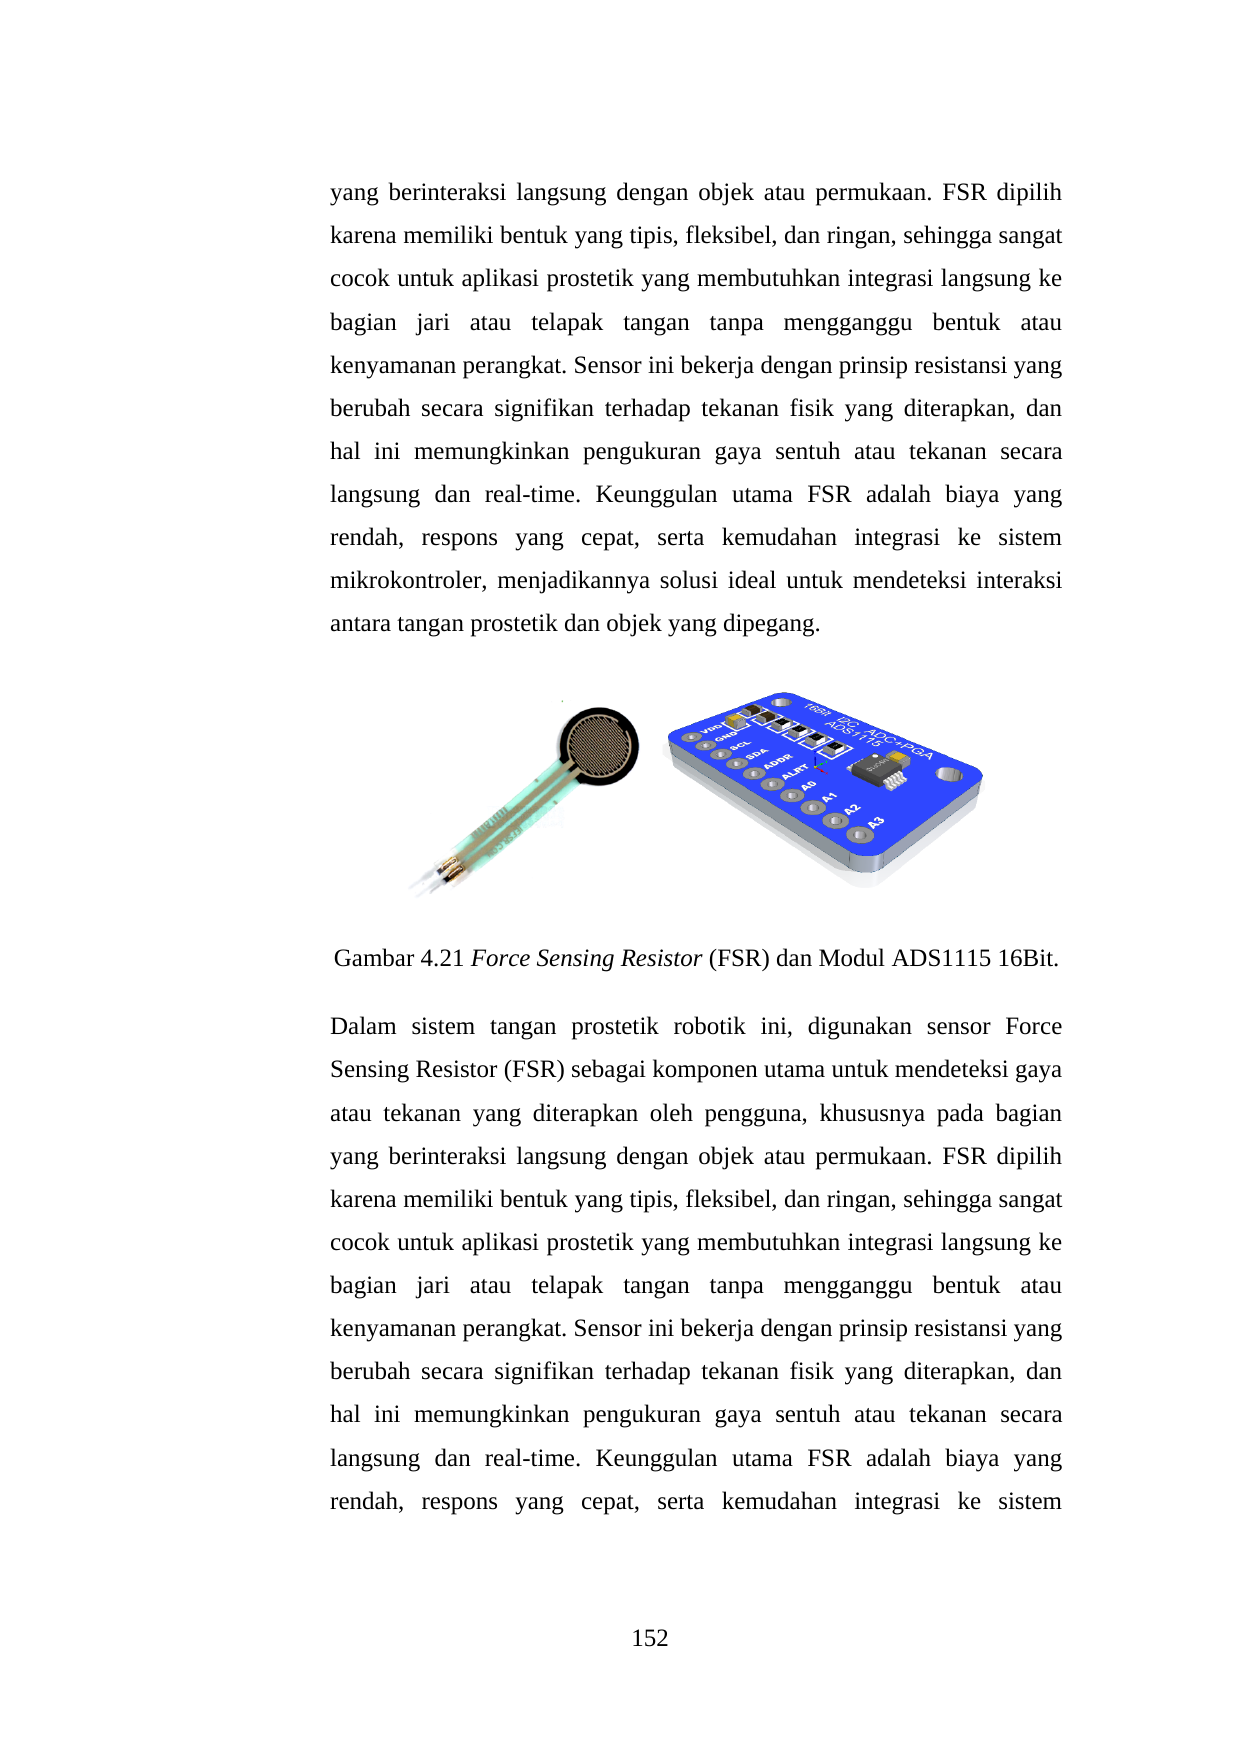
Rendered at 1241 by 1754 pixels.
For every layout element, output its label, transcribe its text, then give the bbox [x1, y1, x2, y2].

picture [407, 680, 986, 900]
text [330, 177, 1063, 637]
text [330, 1011, 1063, 1514]
text Gambar 4.21 Force Sensing Resistor (FSR) dan Modul ADS1115 16Bit. [325, 943, 1063, 972]
